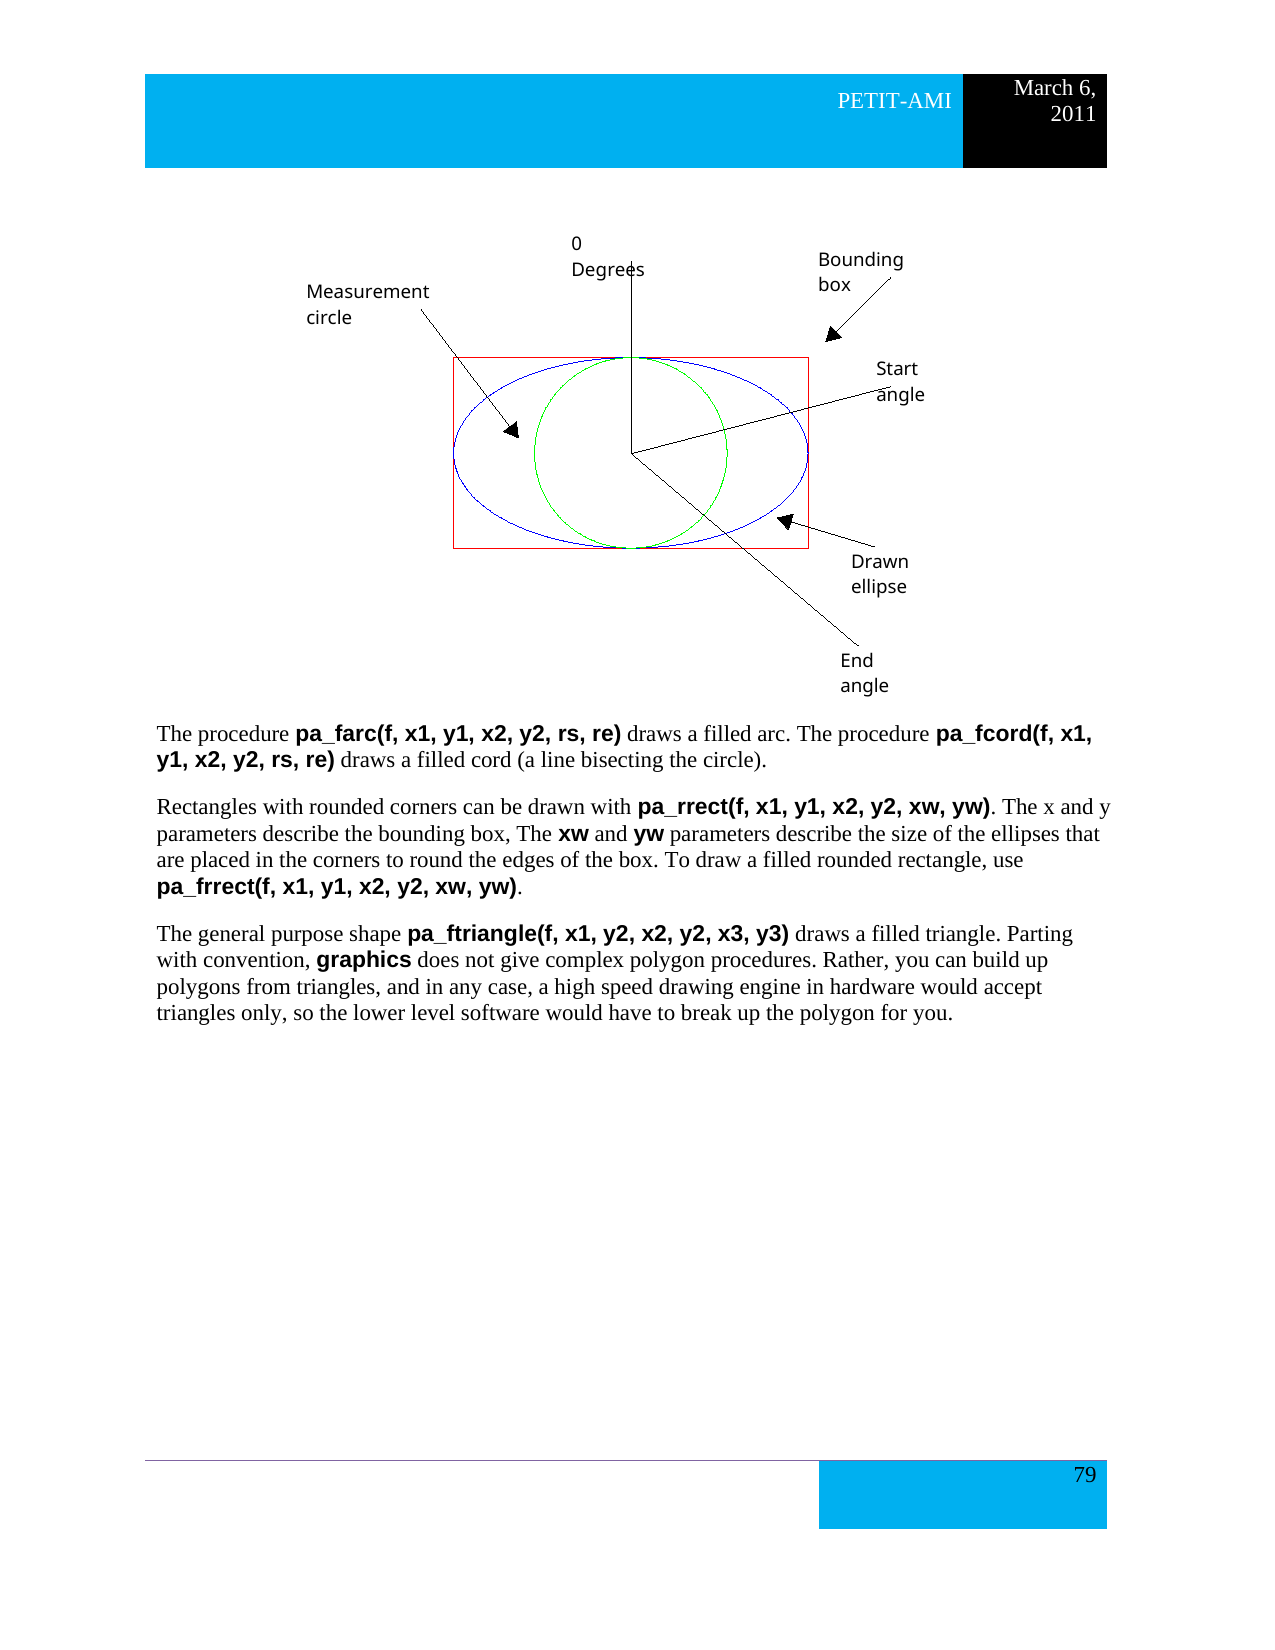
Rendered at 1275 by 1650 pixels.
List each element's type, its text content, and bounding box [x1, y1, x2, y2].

text The general purpose shape pa_ftriangle(f, x1, y2, x2, y2, x3, y3) draws a filled triangle. Parting with convention, graphics does not give complex polygon procedures. Rather, you can build up polygons from triangles, and in any case, a high speed drawing engine in hardware would accept triangles only, so the lower level software would have to break up the polygon for you. [156, 920, 1118, 1026]
text The procedure pa_farc(f, x1, y1, x2, y2, rs, re) draws a filled arc. The procedure pa_fcord(f, x1, y1, x2, y2, rs, re) draws a filled cord (a line bisecting the circle). [156, 719, 1118, 772]
text Rectangles with rounded corners can be drawn with pa_rrect(f, x1, y1, x2, y2, xw, yw). The x and y parameters describe the bounding box, The xw and yw parameters describe the size of the ellipses that are placed in the corners to round the edges of the box. To draw a filled rounded rectangle, use pa_frrect(f, x1, y1, x2, y2, xw, yw). [156, 793, 1118, 899]
